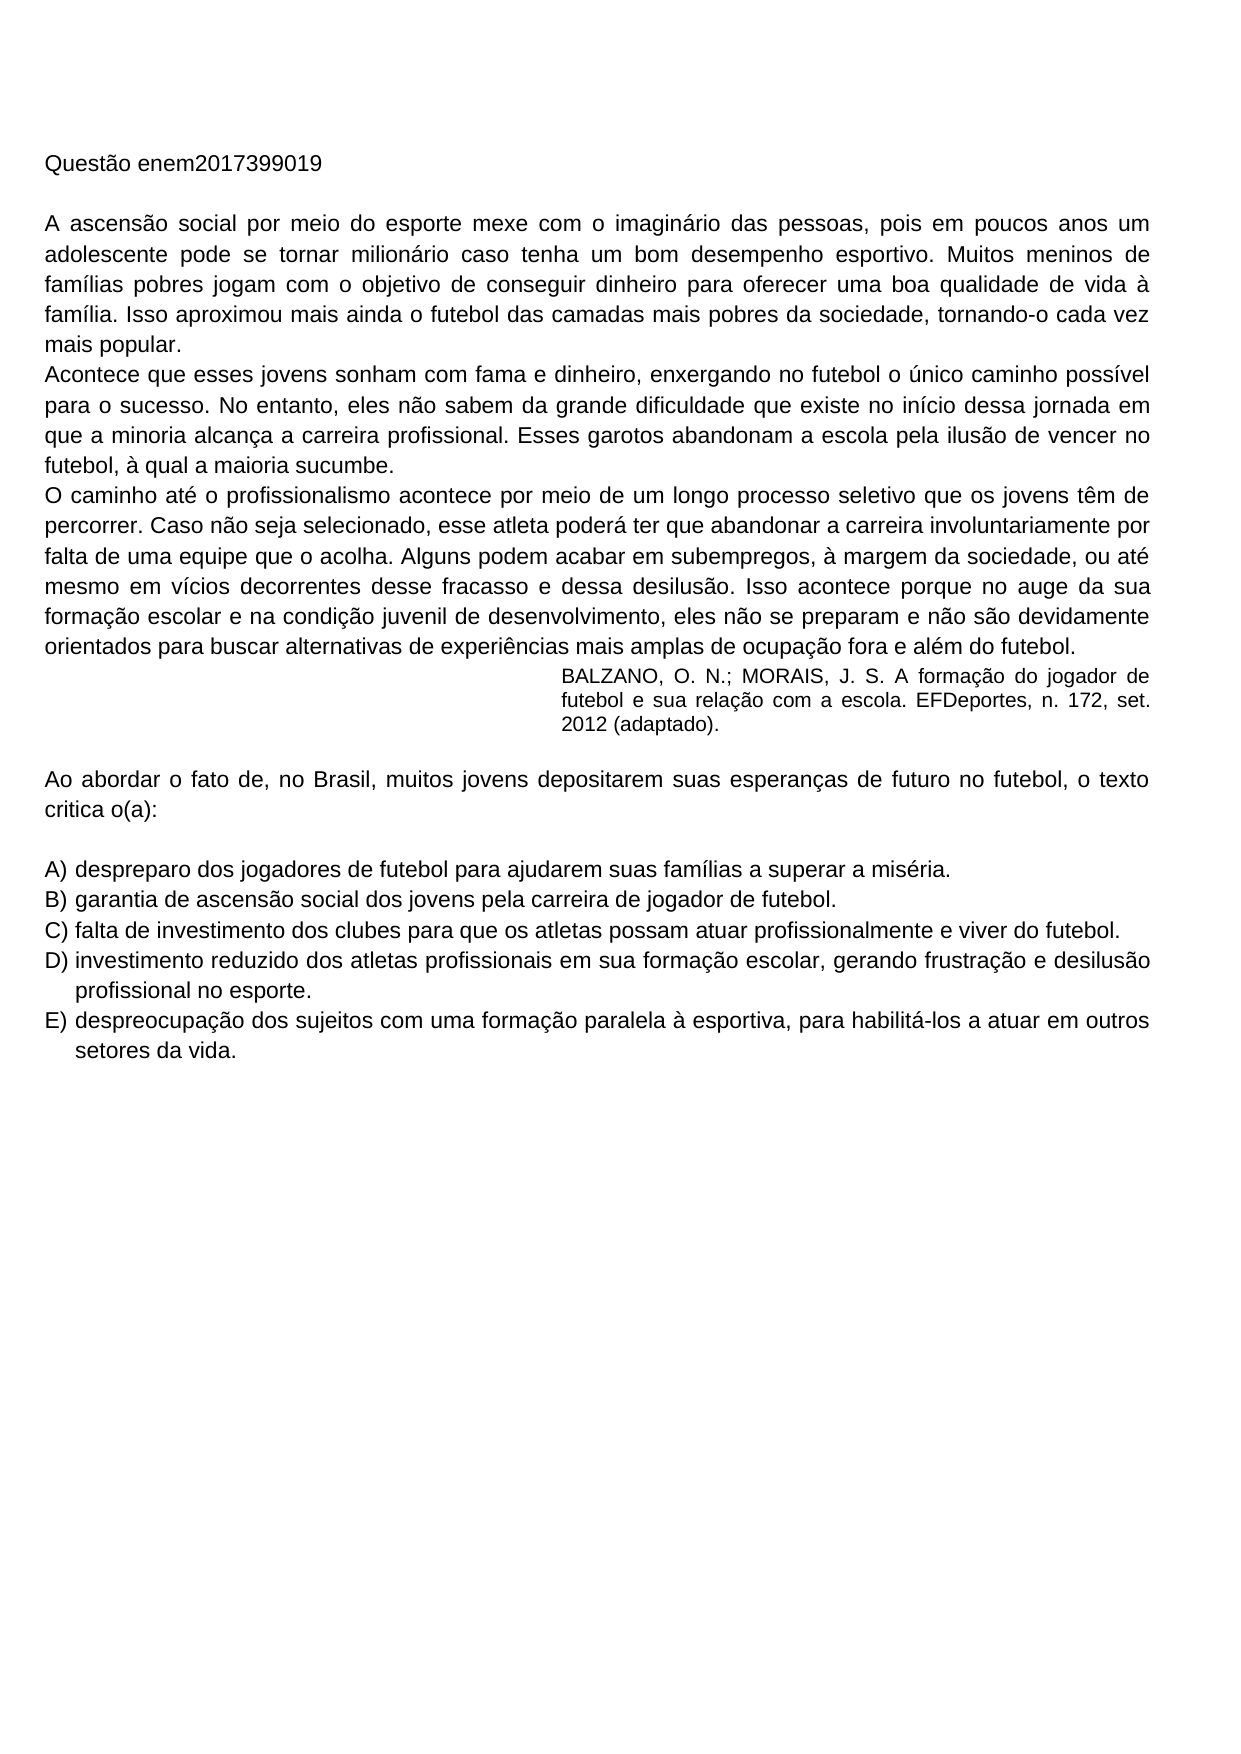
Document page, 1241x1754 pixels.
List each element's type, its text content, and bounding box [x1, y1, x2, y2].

list despreparo dos jogadores de futebol para ajudarem suas famílias a superar a miséria. [44, 856, 1151, 883]
text Acontece que esses jovens sonham com fama e dinheiro, enxergando no futebol o único caminho possível para o sucesso. No entanto, eles não sabem da grande dificuldade que existe no início dessa jornada em que a minoria alcança a carreira profissional. Esses garotos abandonam a escola pela ilusão de vencer no futebol, à qual a maioria sucumbe. [44, 361, 1151, 478]
text BALZANO, O. N.; MORAIS, J. S. A formação do jogador de futebol e sua relação com a escola. EFDeportes, n. 172, set. 2012 (adaptado). [561, 663, 1151, 735]
list investimento reduzido dos atletas profissionais em sua formação escolar, gerando frustração e desilusão profissional no esporte. [44, 947, 1151, 1003]
text Ao abordar o fato de, no Brasil, muitos jovens depositarem suas esperanças de futuro no futebol, o texto critica o(a): [44, 766, 1151, 822]
list garantia de ascensão social dos jovens pela carreira de jogador de futebol. [44, 886, 1151, 913]
text Questão enem2017399019 [44, 150, 1151, 176]
list falta de investimento dos clubes para que os atletas possam atuar profissionalmente e viver do futebol. [44, 917, 1151, 943]
text O caminho até o profissionalismo acontece por meio de um longo processo seletivo que os jovens têm de percorrer. Caso não seja selecionado, esse atleta poderá ter que abandonar a carreira involuntariamente por falta de uma equipe que o acolha. Alguns podem acabar em subempregos, à margem da sociedade, ou até mesmo em vícios decorrentes desse fracasso e dessa desilusão. Isso acontece porque no auge da sua formação escolar e na condição juvenil de desenvolvimento, eles não se preparam e não são devidamente orientados para buscar alternativas de experiências mais amplas de ocupação fora e além do futebol. [44, 482, 1151, 660]
list despreocupação dos sujeitos com uma formação paralela à esportiva, para habilitá-los a atuar em outros setores da vida. [44, 1007, 1151, 1064]
text A ascensão social por meio do esporte mexe com o imaginário das pessoas, pois em poucos anos um adolescente pode se tornar milionário caso tenha um bom desempenho esportivo. Muitos meninos de famílias pobres jogam com o objetivo de conseguir dinheiro para oferecer uma boa qualidade de vida à família. Isso aproximou mais ainda o futebol das camadas mais pobres da sociedade, tornando-o cada vez mais popular. [44, 210, 1151, 358]
